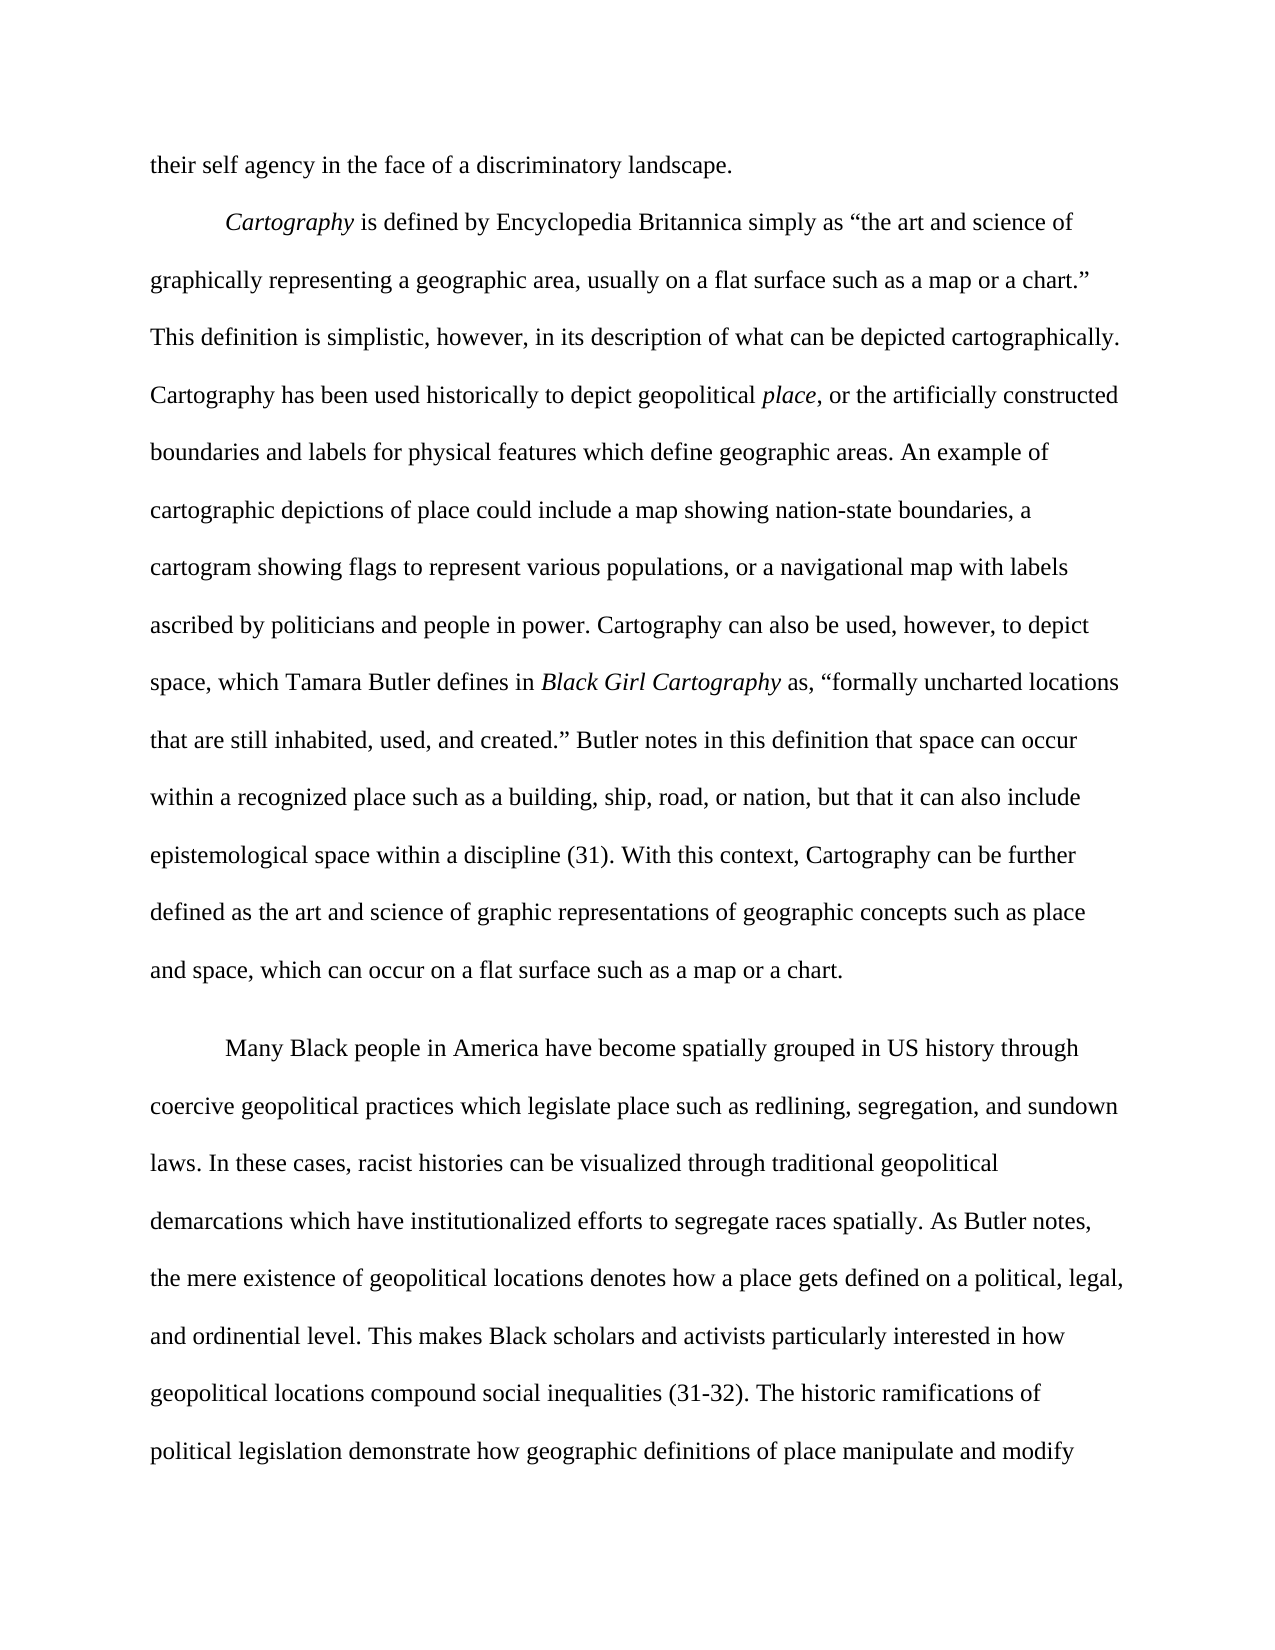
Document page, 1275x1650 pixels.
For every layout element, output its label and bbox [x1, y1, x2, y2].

text [150, 1033, 1125, 1464]
text [150, 150, 1125, 984]
